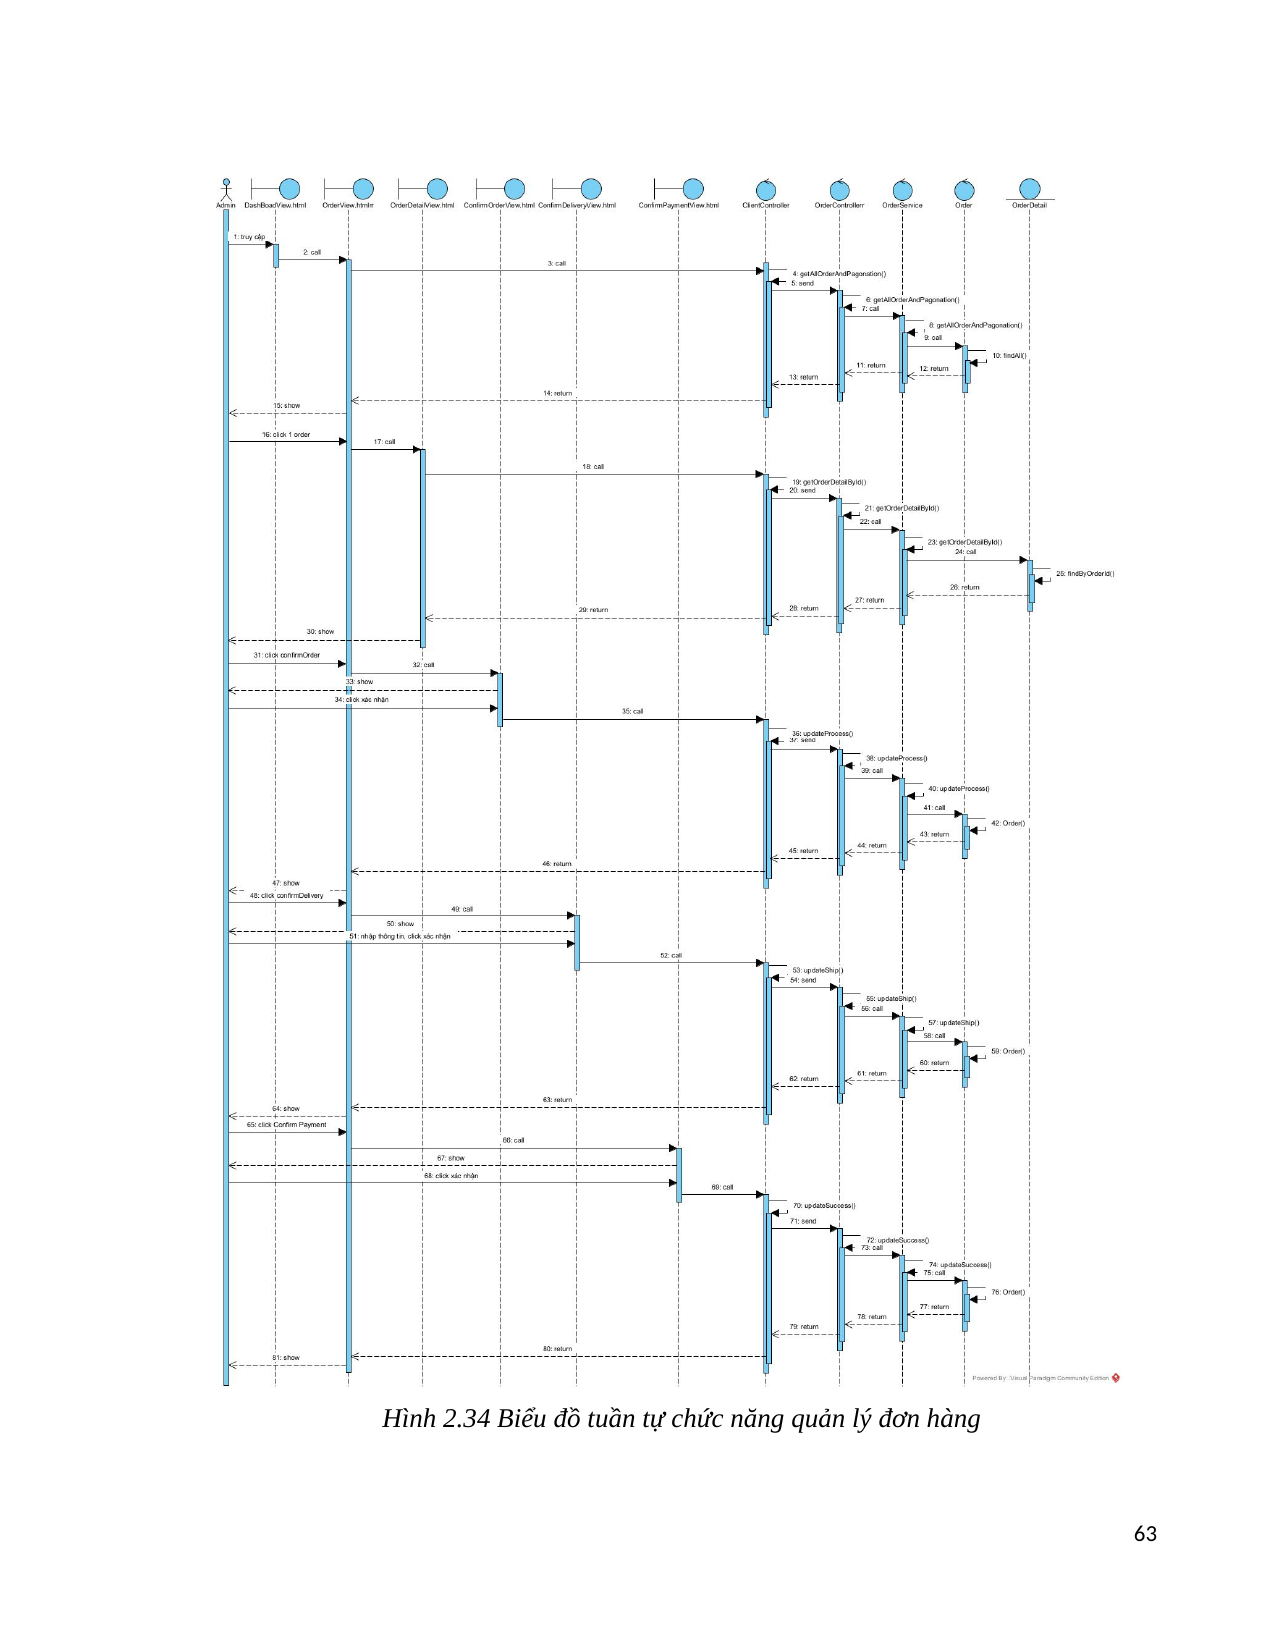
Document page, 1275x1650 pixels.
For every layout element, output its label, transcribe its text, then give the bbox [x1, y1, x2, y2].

text Hình 2.34 Biểu đồ tuần tự chức năng quản lý đơn hàng [208, 1402, 1154, 1433]
picture [206, 177, 1123, 1388]
